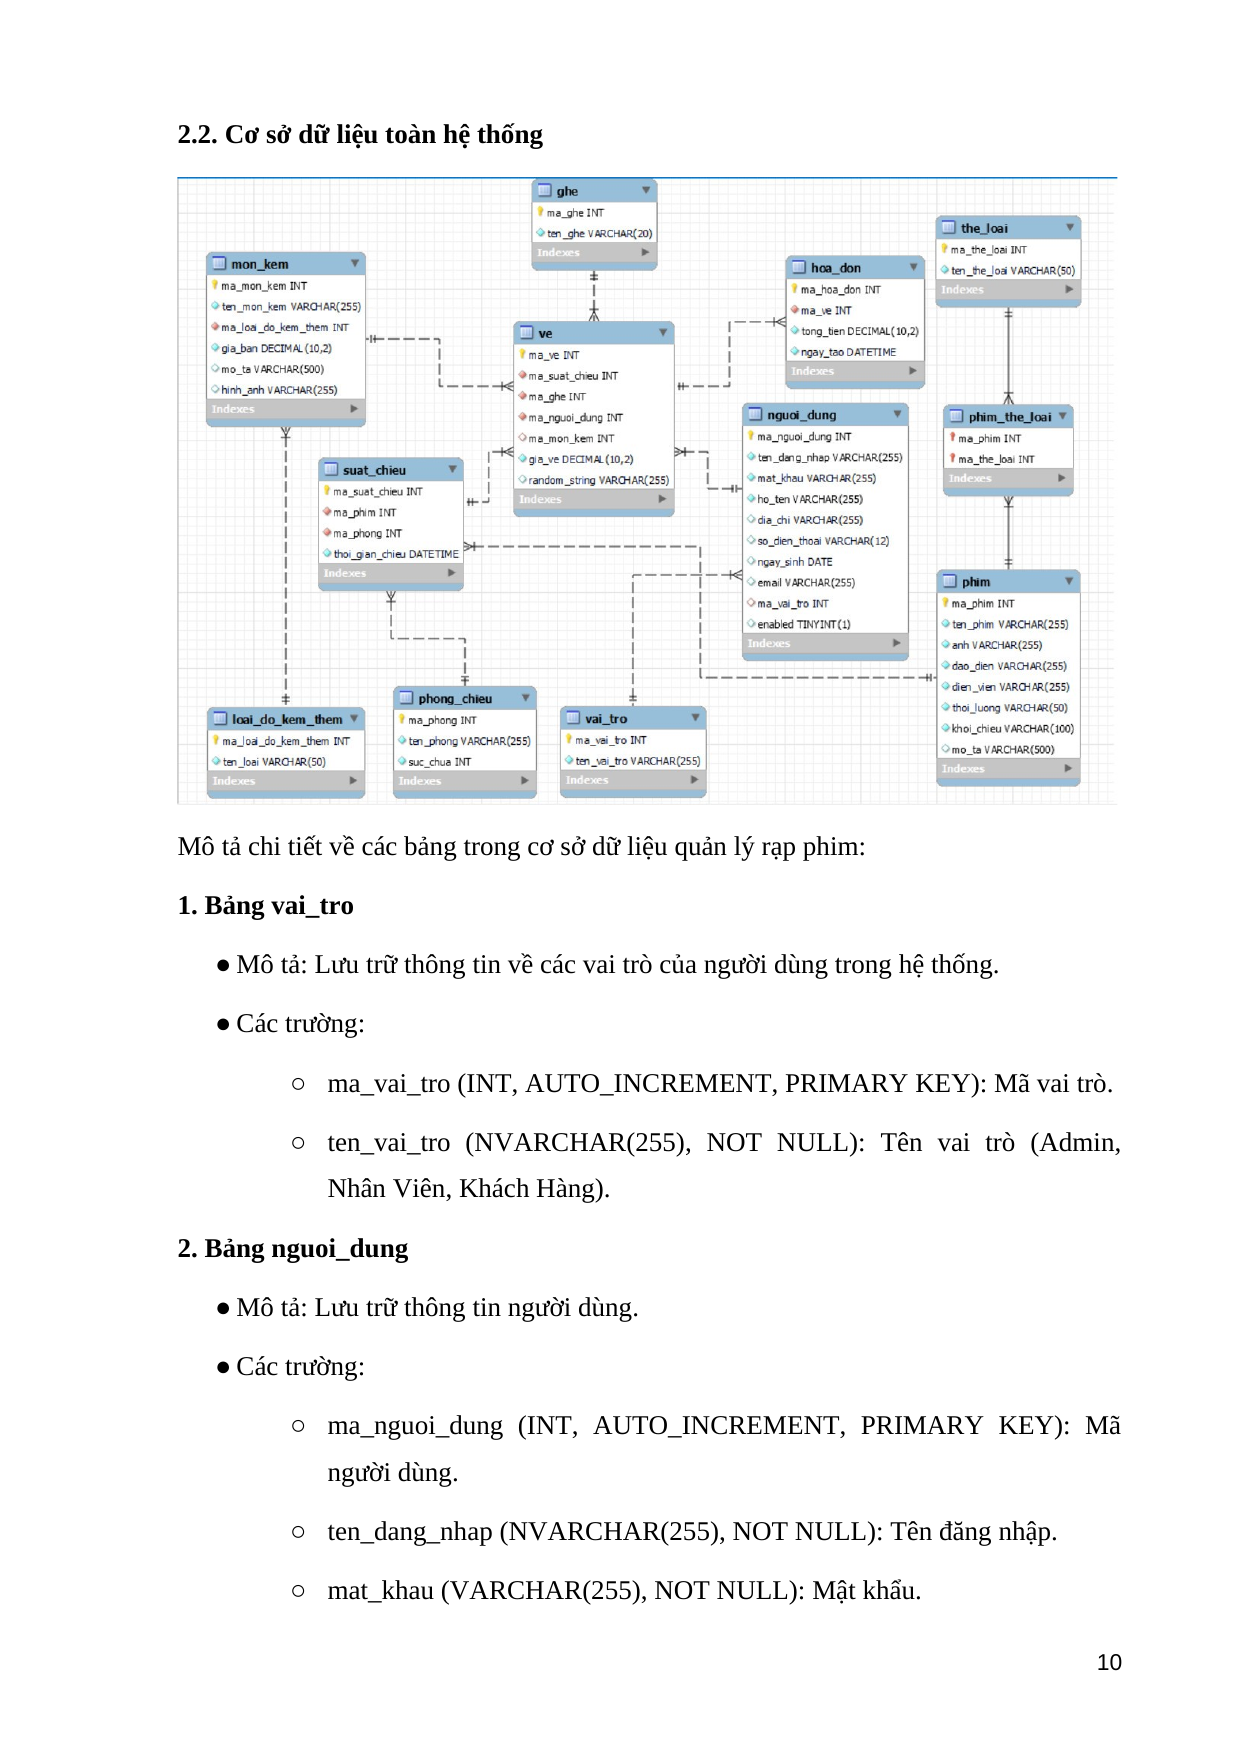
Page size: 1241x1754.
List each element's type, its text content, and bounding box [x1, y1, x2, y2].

picture [177, 177, 1118, 805]
list ma_vai_tro (INT, AUTO_INCREMENT, PRIMARY KEY): Mã vai trò. [290, 1067, 1122, 1098]
list Các trường: [215, 1350, 1122, 1381]
text 1. Bảng vai_tro [177, 889, 1122, 920]
text 2. Bảng nguoi_dung [177, 1232, 1122, 1263]
list Các trường: [215, 1007, 1122, 1039]
list Mô tả: Lưu trữ thông tin về các vai trò của người dùng trong hệ thống. [215, 948, 1122, 979]
list Mô tả: Lưu trữ thông tin người dùng. [215, 1291, 1122, 1322]
subtitle 2.2. Cơ sở dữ liệu toàn hệ thống [177, 118, 1122, 149]
list ma_nguoi_dung (INT, AUTO_INCREMENT, PRIMARY KEY): Mã người dùng. [290, 1409, 1122, 1487]
list ten_dang_nhap (NVARCHAR(255), NOT NULL): Tên đăng nhập. [290, 1515, 1122, 1546]
list mat_khau (VARCHAR(255), NOT NULL): Mật khẩu. [290, 1574, 1122, 1605]
text Mô tả chi tiết về các bảng trong cơ sở dữ liệu quản lý rạp phim: [177, 830, 1122, 861]
list ten_vai_tro (NVARCHAR(255), NOT NULL): Tên vai trò (Admin, Nhân Viên, Khách Hàng). [290, 1126, 1122, 1204]
